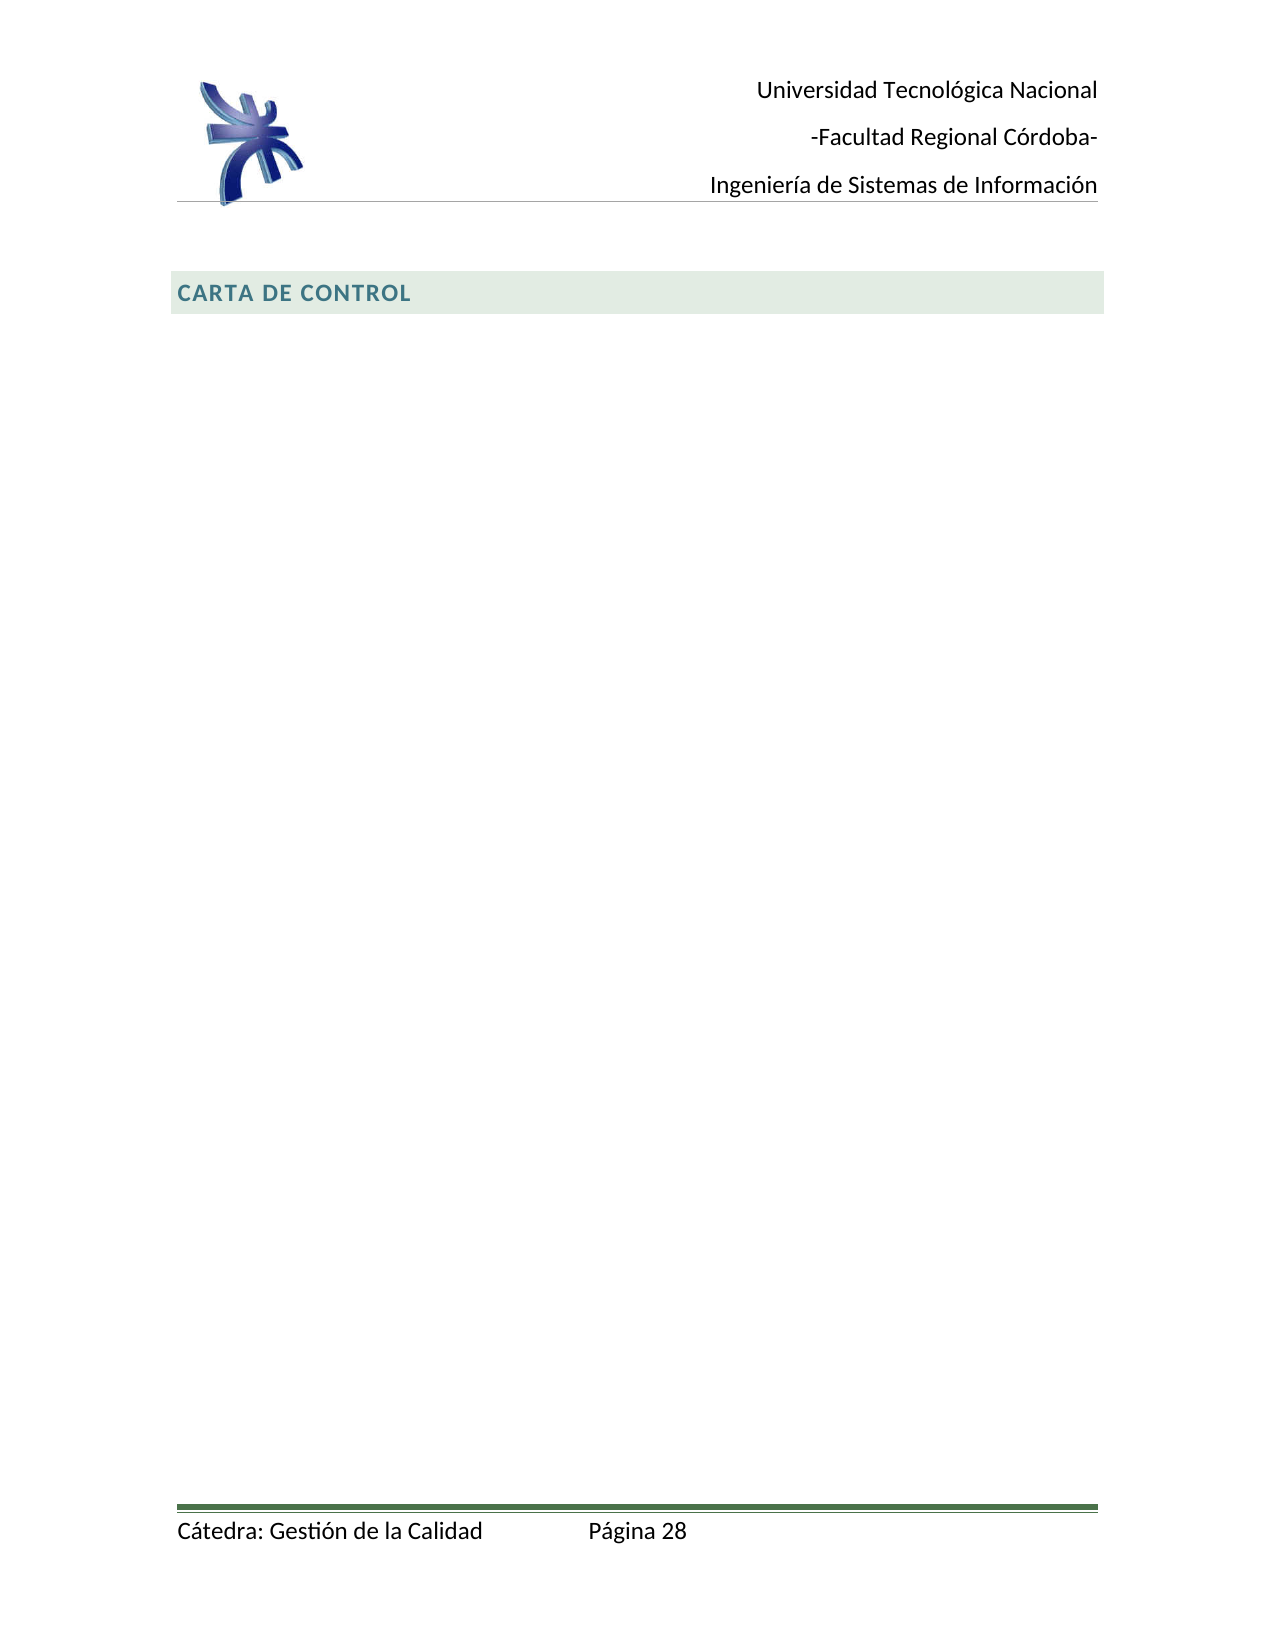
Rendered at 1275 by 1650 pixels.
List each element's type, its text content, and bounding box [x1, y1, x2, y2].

picture [198, 202, 305, 208]
picture [198, 80, 305, 201]
subtitle Carta de Control [177, 277, 1098, 308]
